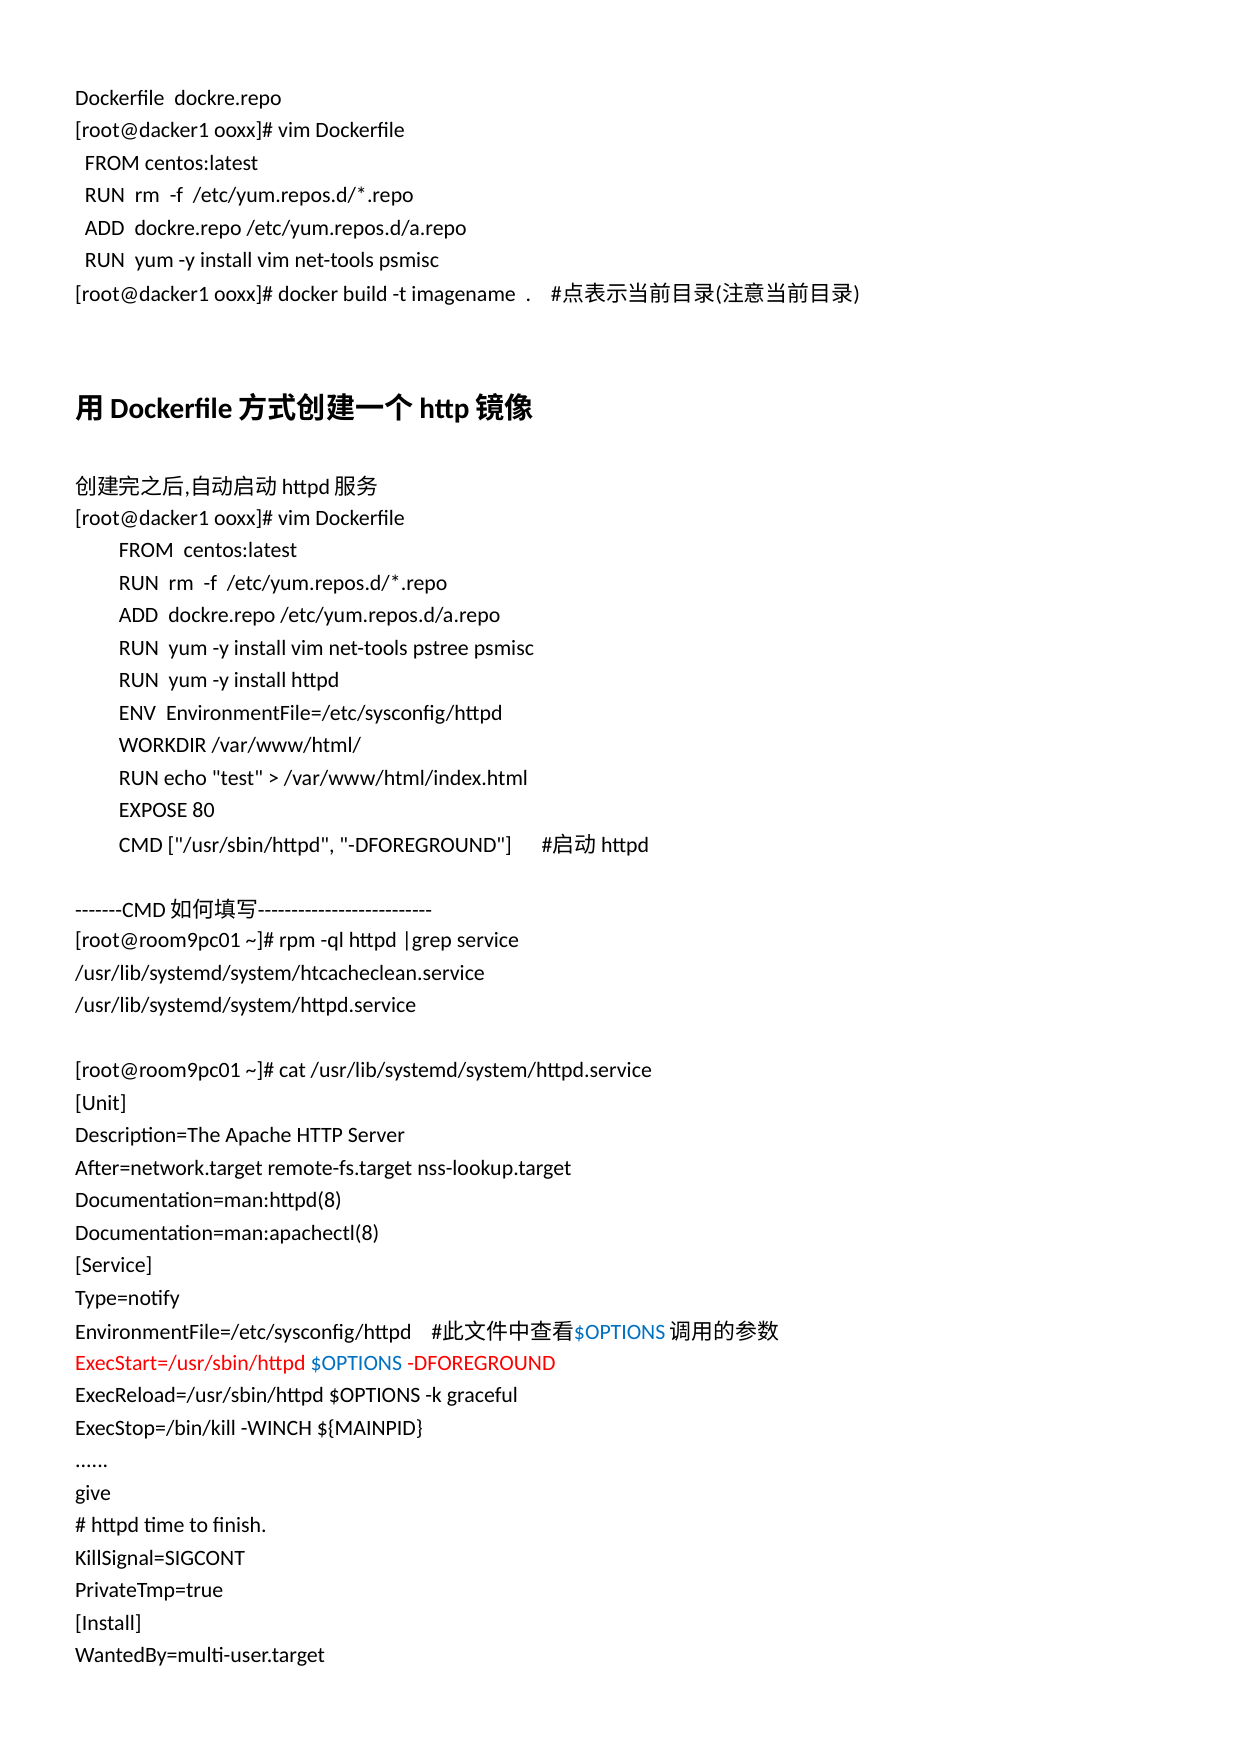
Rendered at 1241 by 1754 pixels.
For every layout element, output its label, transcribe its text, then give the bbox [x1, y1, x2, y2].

text RUN rm -f /etc/yum.repos.d/*.repo [75, 178, 1165, 211]
text 创建完之后,自动启动httpd服务 [75, 469, 1165, 501]
subtitle 用Dockerfile方式创建一个http镜像 [75, 373, 1165, 438]
text # httpd time to finish. [75, 1509, 1165, 1541]
text ExecReload=/usr/sbin/httpd $OPTIONS -k graceful [75, 1379, 1165, 1411]
text RUN rm -f /etc/yum.repos.d/*.repo [75, 566, 1165, 599]
text give [75, 1476, 1165, 1509]
text /usr/lib/systemd/system/htcacheclean.service [75, 956, 1165, 989]
text After=network.target remote-fs.target nss-lookup.target [75, 1151, 1165, 1184]
text FROM centos:latest [75, 146, 1165, 178]
text ADD dockre.repo /etc/yum.repos.d/a.repo [75, 599, 1165, 631]
text EnvironmentFile=/etc/sysconfig/httpd #此文件中查看$OPTIONS调用的参数 [75, 1314, 1165, 1346]
text ADD dockre.repo /etc/yum.repos.d/a.repo [75, 211, 1165, 243]
text ENV EnvironmentFile=/etc/sysconfig/httpd [75, 696, 1165, 729]
text WORKDIR /var/www/html/ [75, 729, 1165, 761]
text /usr/lib/systemd/system/httpd.service [75, 989, 1165, 1021]
text ExecStart=/usr/sbin/httpd $OPTIONS -DFOREGROUND [75, 1346, 1165, 1379]
text ...... [75, 1444, 1165, 1476]
text Type=notify [75, 1281, 1165, 1314]
text EXPOSE 80 [75, 794, 1165, 826]
text [Install] [75, 1606, 1165, 1639]
text PrivateTmp=true [75, 1574, 1165, 1606]
text -------CMD如何填写-------------------------- [75, 891, 1165, 924]
text CMD ["/usr/sbin/httpd", "-DFOREGROUND"] #启动httpd [75, 826, 1165, 859]
text RUN yum -y install httpd [75, 664, 1165, 696]
text [root@dacker1 ooxx]# docker build -t imagename . #点表示当前目录(注意当前目录) [75, 276, 1165, 308]
text RUN yum -y install vim net-tools pstree psmisc [75, 631, 1165, 664]
text [root@dacker1 ooxx]# vim Dockerfile [75, 501, 1165, 534]
text [Unit] [75, 1086, 1165, 1119]
text FROM centos:latest [75, 534, 1165, 566]
text Dockerfile dockre.repo [75, 81, 1165, 113]
text ExecStop=/bin/kill -WINCH ${MAINPID} [75, 1411, 1165, 1444]
text [root@room9pc01 ~]# rpm -ql httpd |grep service [75, 924, 1165, 956]
text [Service] [75, 1249, 1165, 1281]
text Description=The Apache HTTP Server [75, 1119, 1165, 1151]
text [root@dacker1 ooxx]# vim Dockerfile [75, 113, 1165, 146]
text RUN echo "test" > /var/www/html/index.html [75, 761, 1165, 794]
text KillSignal=SIGCONT [75, 1541, 1165, 1574]
text WantedBy=multi-user.target [75, 1639, 1165, 1671]
text RUN yum -y install vim net-tools psmisc [75, 243, 1165, 276]
text Documentation=man:apachectl(8) [75, 1216, 1165, 1249]
text Documentation=man:httpd(8) [75, 1184, 1165, 1216]
text [root@room9pc01 ~]# cat /usr/lib/systemd/system/httpd.service [75, 1054, 1165, 1086]
